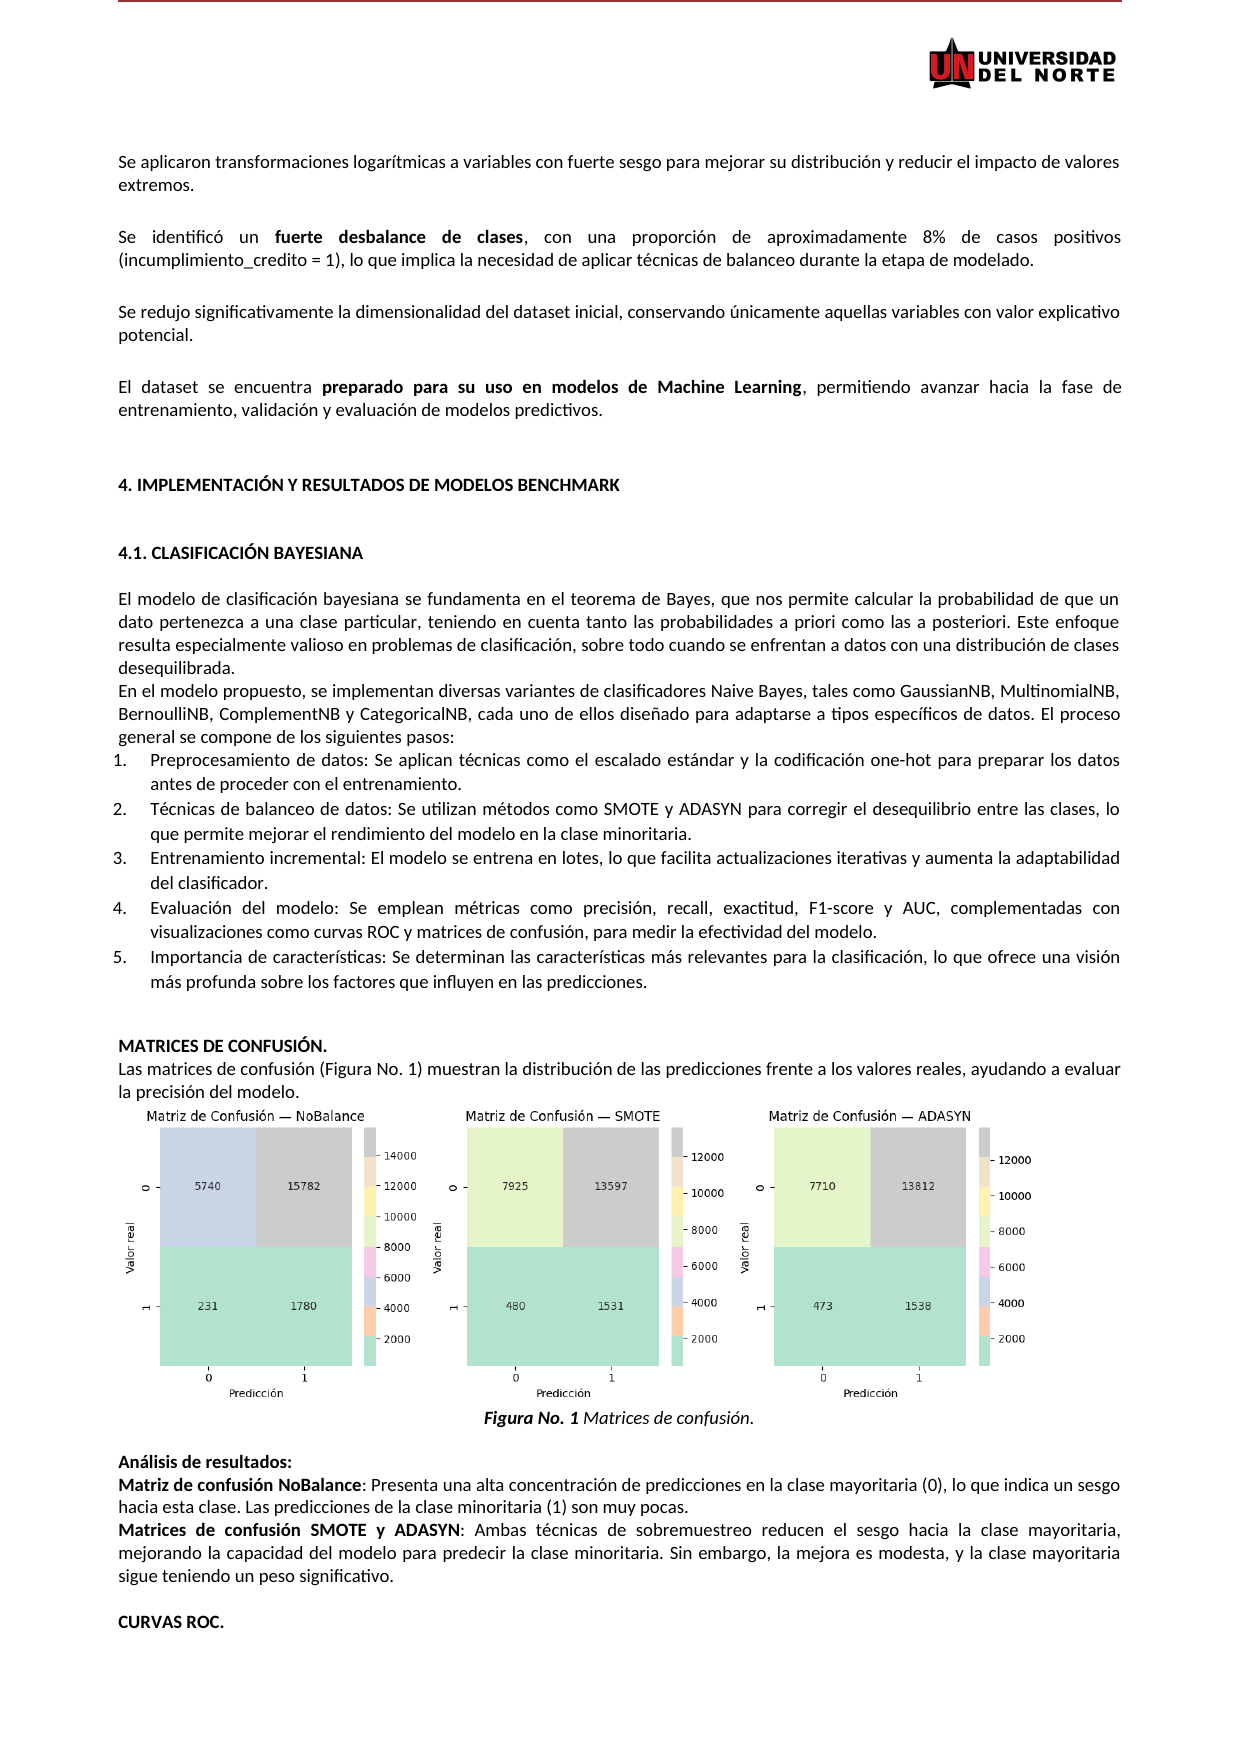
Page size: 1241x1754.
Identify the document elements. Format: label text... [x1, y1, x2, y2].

text En el modelo propuesto, se implementan diversas variantes de clasificadores Naive Bayes, tales como GaussianNB, MultinomialNB, BernoulliNB, ComplementNB y CategoricalNB, cada uno de ellos diseñado para adaptarse a tipos específicos de datos. El proceso general se compone de los siguientes pasos: [118, 679, 1122, 748]
list Preprocesamiento de datos: Se aplican técnicas como el escalado estándar y la codificación one-hot para preparar los datos antes de proceder con el entrenamiento. [113, 748, 1122, 795]
subtitle CLASIFICACIÓN BAYESIANA [0, 541, 1122, 564]
list Evaluación del modelo: Se emplean métricas como precisión, recall, exactitud, F1-score y AUC, complementadas con visualizaciones como curvas ROC y matrices de confusión, para medir la efectividad del modelo. [113, 896, 1122, 943]
text El dataset se encuentra preparado para su uso en modelos de Machine Learning, permitiendo avanzar hacia la fase de entrenamiento, validación y evaluación de modelos predictivos. [118, 375, 1122, 421]
text Se redujo significativamente la dimensionalidad del dataset inicial, conservando únicamente aquellas variables con valor explicativo potencial. [118, 300, 1122, 346]
list Entrenamiento incremental: El modelo se entrena en lotes, lo que facilita actualizaciones iterativas y aumenta la adaptabilidad del clasificador. [113, 846, 1122, 894]
subtitle IMPLEMENTACIÓN Y RESULTADOS DE MODELOS BENCHMARK [118, 473, 1122, 496]
list Importancia de características: Se determinan las características más relevantes para la clasificación, lo que ofrece una visión más profunda sobre los factores que influyen en las predicciones. [113, 945, 1122, 993]
text Análisis de resultados: [118, 1450, 1122, 1473]
text Las matrices de confusión (Figura No. 1) muestran la distribución de las predicciones frente a los valores reales, ayudando a evaluar la precisión del modelo. [118, 1057, 1122, 1103]
text MATRICES DE CONFUSIÓN. [118, 1034, 1122, 1057]
list Técnicas de balanceo de datos: Se utilizan métodos como SMOTE y ADASYN para corregir el desequilibrio entre las clases, lo que permite mejorar el rendimiento del modelo en la clase minoritaria. [113, 797, 1122, 845]
text Matriz de confusión NoBalance: Presenta una alta concentración de predicciones en la clase mayoritaria (0), lo que indica un sesgo hacia esta clase. Las predicciones de la clase minoritaria (1) son muy pocas. [118, 1473, 1122, 1519]
text Figura No. 1 Matrices de confusión. [118, 1406, 1122, 1429]
text CURVAS ROC. [118, 1610, 1122, 1633]
picture [922, 30, 1123, 96]
text Se aplicaron transformaciones logarítmicas a variables con fuerte sesgo para mejorar su distribución y reducir el impacto de valores extremos. [118, 150, 1122, 196]
text Se identificó un fuerte desbalance de clases, con una proporción de aproximadamente 8% de casos positivos (incumplimiento_credito = 1), lo que implica la necesidad de aplicar técnicas de balanceo durante la etapa de modelado. [118, 225, 1122, 271]
text El modelo de clasificación bayesiana se fundamenta en el teorema de Bayes, que nos permite calcular la probabilidad de que un dato pertenezca a una clase particular, teniendo en cuenta tanto las probabilidades a priori como las a posteriori. Este enfoque resulta especialmente valioso en problemas de clasificación, sobre todo cuando se enfrentan a datos con una distribución de clases desequilibrada. [118, 587, 1122, 679]
text Matrices de confusión SMOTE y ADASYN: Ambas técnicas de sobremuestreo reducen el sesgo hacia la clase mayoritaria, mejorando la capacidad del modelo para predecir la clase minoritaria. Sin embargo, la mejora es modesta, y la clase mayoritaria sigue teniendo un peso significativo. [118, 1519, 1122, 1587]
picture [118, 1102, 1039, 1407]
